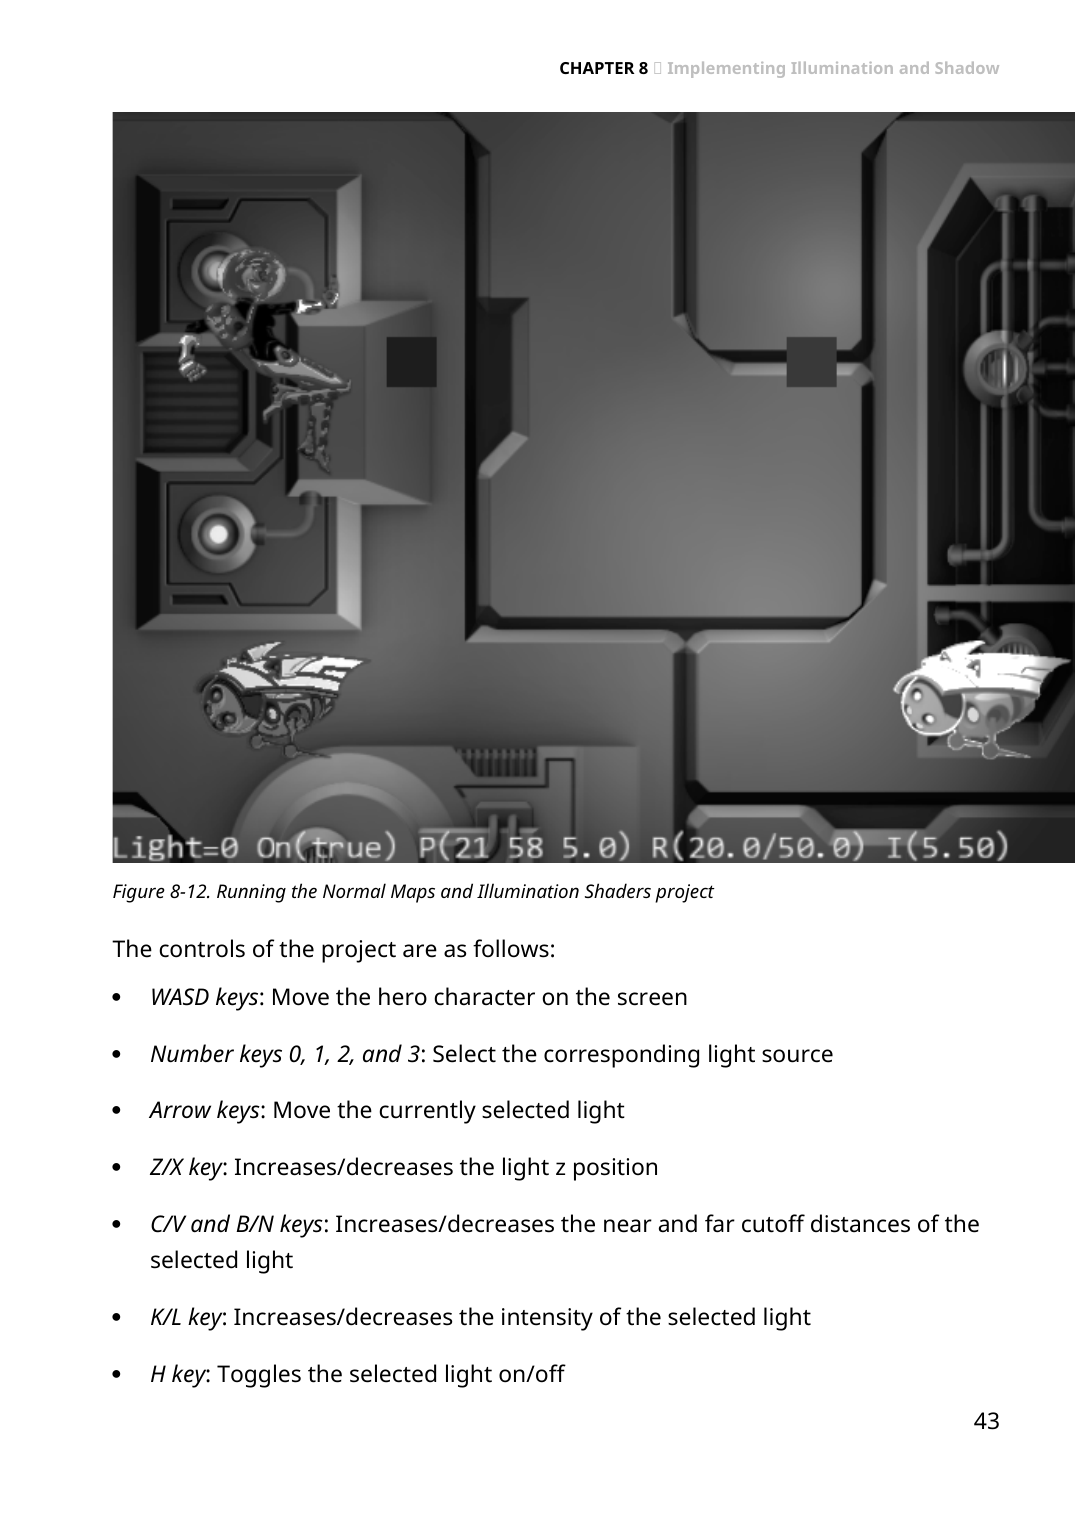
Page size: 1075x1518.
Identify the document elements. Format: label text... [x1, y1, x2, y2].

text K/L key: Increases/decreases the intensity of the selected light [112, 1301, 1000, 1332]
text The controls of the project are as follows: [112, 932, 1000, 964]
text Number keys 0, 1, 2, and 3: Select the corresponding light source [112, 1038, 1000, 1069]
text H key: Toggles the selected light on/off [112, 1357, 1000, 1389]
text WASD keys: Move the hero character on the screen [112, 981, 1000, 1012]
text C/V and B/N keys: Increases/decreases the near and far cutoff distances of the selected light [112, 1208, 1000, 1275]
text Arrow keys: Move the currently selected light [112, 1094, 1000, 1126]
text Z/X key: Increases/decreases the light z position [112, 1151, 1000, 1182]
text Figure 8-12. Running the Normal Maps and Illumination Shaders project [112, 878, 1000, 904]
